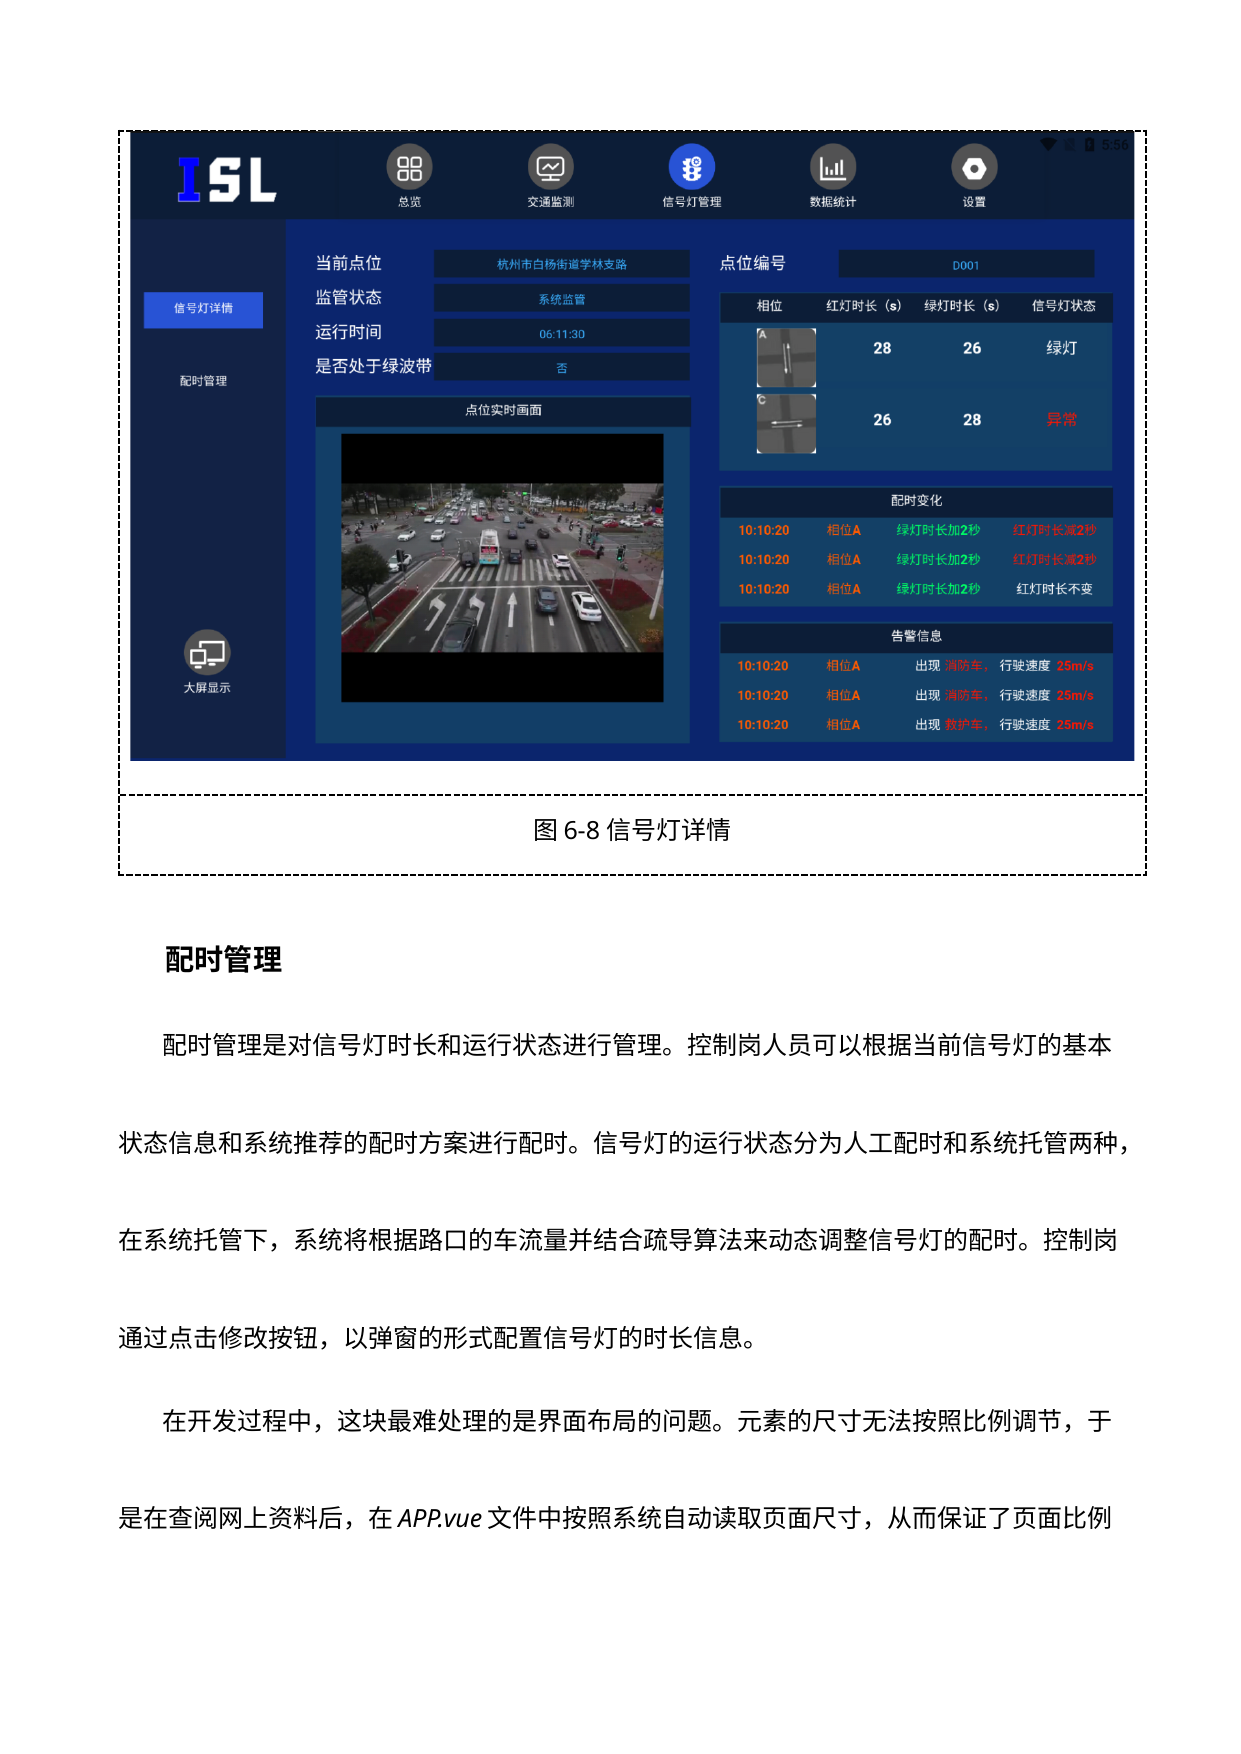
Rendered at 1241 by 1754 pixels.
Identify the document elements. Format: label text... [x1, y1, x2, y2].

text [118, 1387, 1122, 1549]
text 配时管理 [165, 925, 1122, 990]
table_cell [119, 794, 1146, 874]
table_header [119, 130, 1146, 794]
text 配时管理是对信号灯时长和运行状态进行管理。控制岗人员可以根据当前信号灯的基本状态信息和系统推荐的配时方案进行配时。信号灯的运行状态分为人工配时和系统托管两种，在系统托管下，系统将根据路口的车流量并结合疏导算法来动态调整信号灯的配时。控制岗通过点击修改按钮，以弹窗的形式配置信号灯的时长信息。 [118, 1011, 1122, 1369]
picture [130, 131, 1135, 761]
